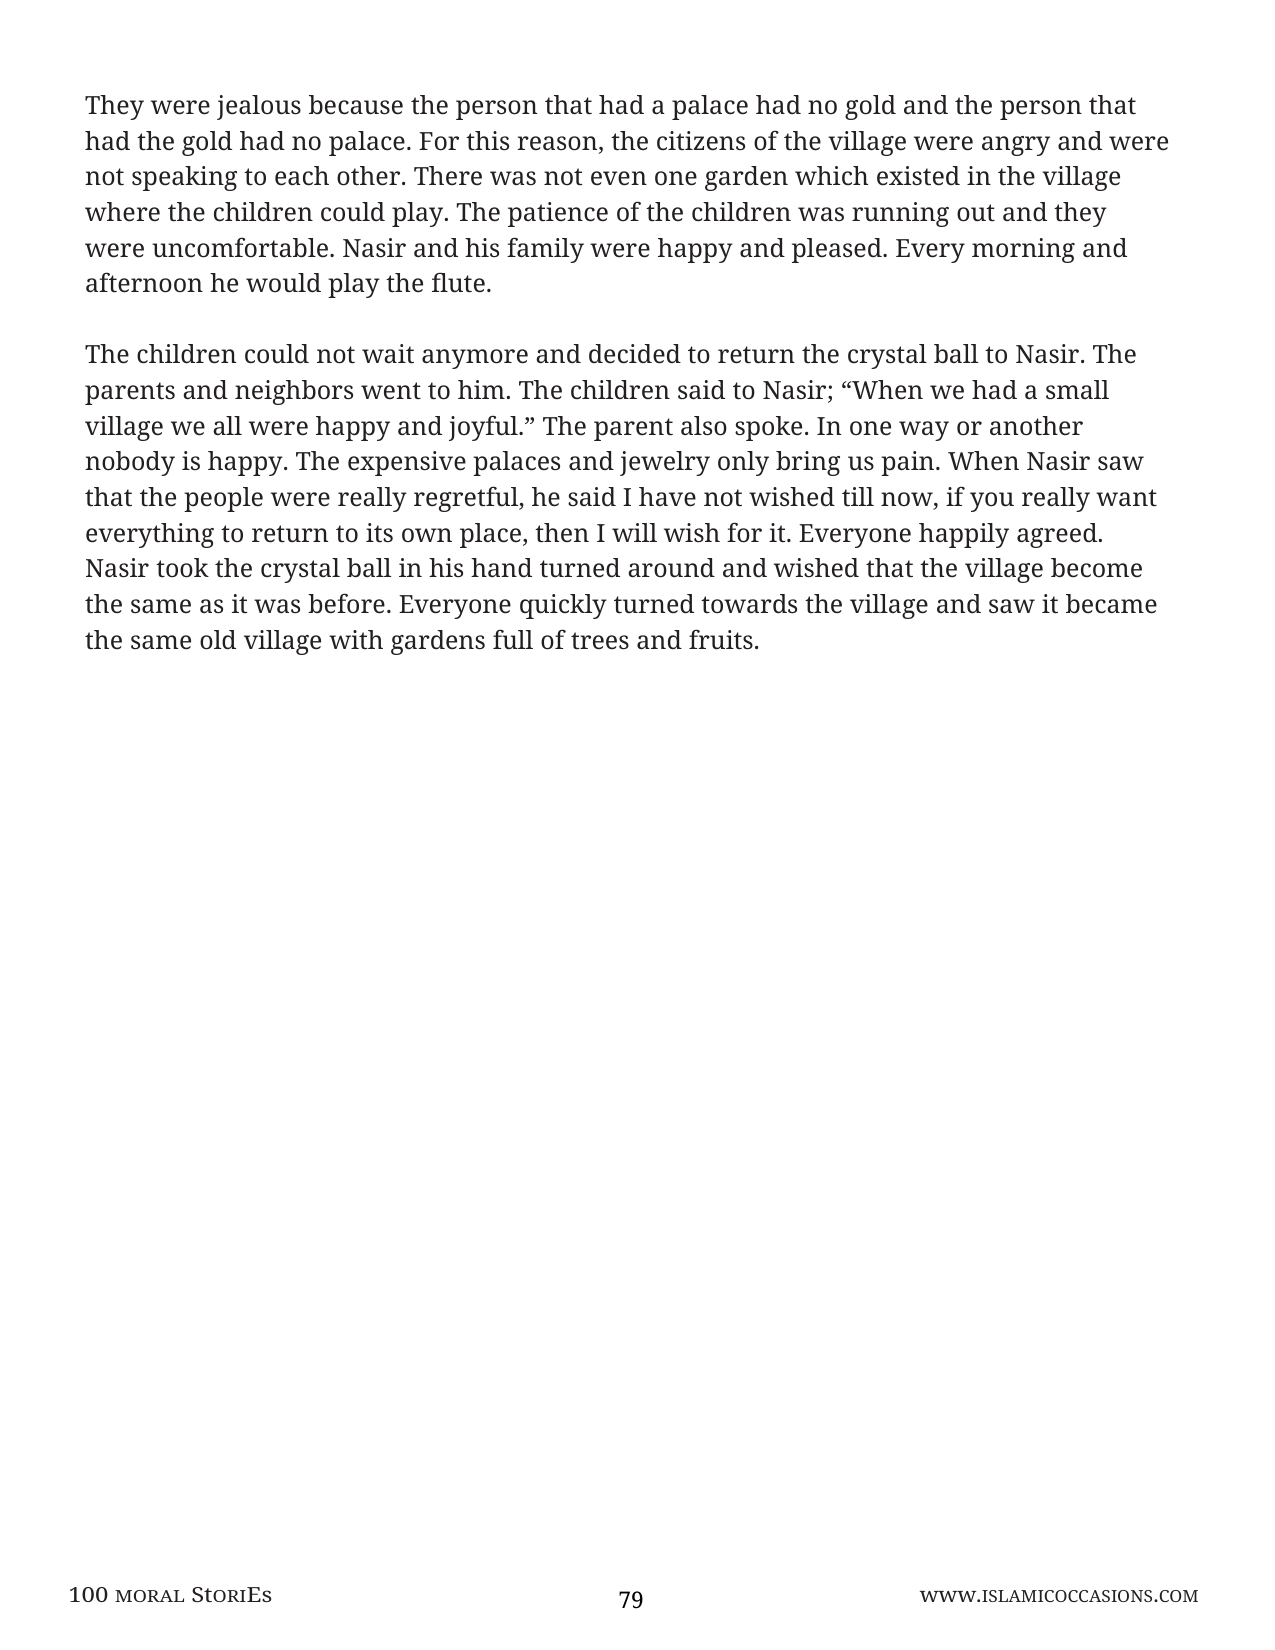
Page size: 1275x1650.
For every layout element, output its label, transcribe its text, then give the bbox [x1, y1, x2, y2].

text They were jealous because the person that had a palace had no gold and the person that had the gold had no palace. For this reason, the citizens of the village were angry and were not speaking to each other. There was not even one garden which existed in the village where the children could play. The patience of the children was running out and they were uncomfortable. Nasir and his family were happy and pleased. Every morning and afternoon he would play the flute. [85, 87, 1172, 300]
text The children could not wait anymore and decided to return the crystal ball to Nasir. The parents and neighbors went to him. The children said to Nasir; “When we had a small village we all were happy and joyful.” The parent also spoke. In one way or another nobody is happy. The expensive palaces and jewelry only bring us pain. When Nasir saw that the people were really regretful, he said I have not wished till now, if you really want everything to return to its own place, then I will wish for it. Everyone happily agreed. Nasir took the crystal ball in his hand turned around and wished that the village become the same as it was before. Everyone quickly turned towards the village and saw it became the same old village with gardens full of trees and fruits. [85, 337, 1172, 657]
